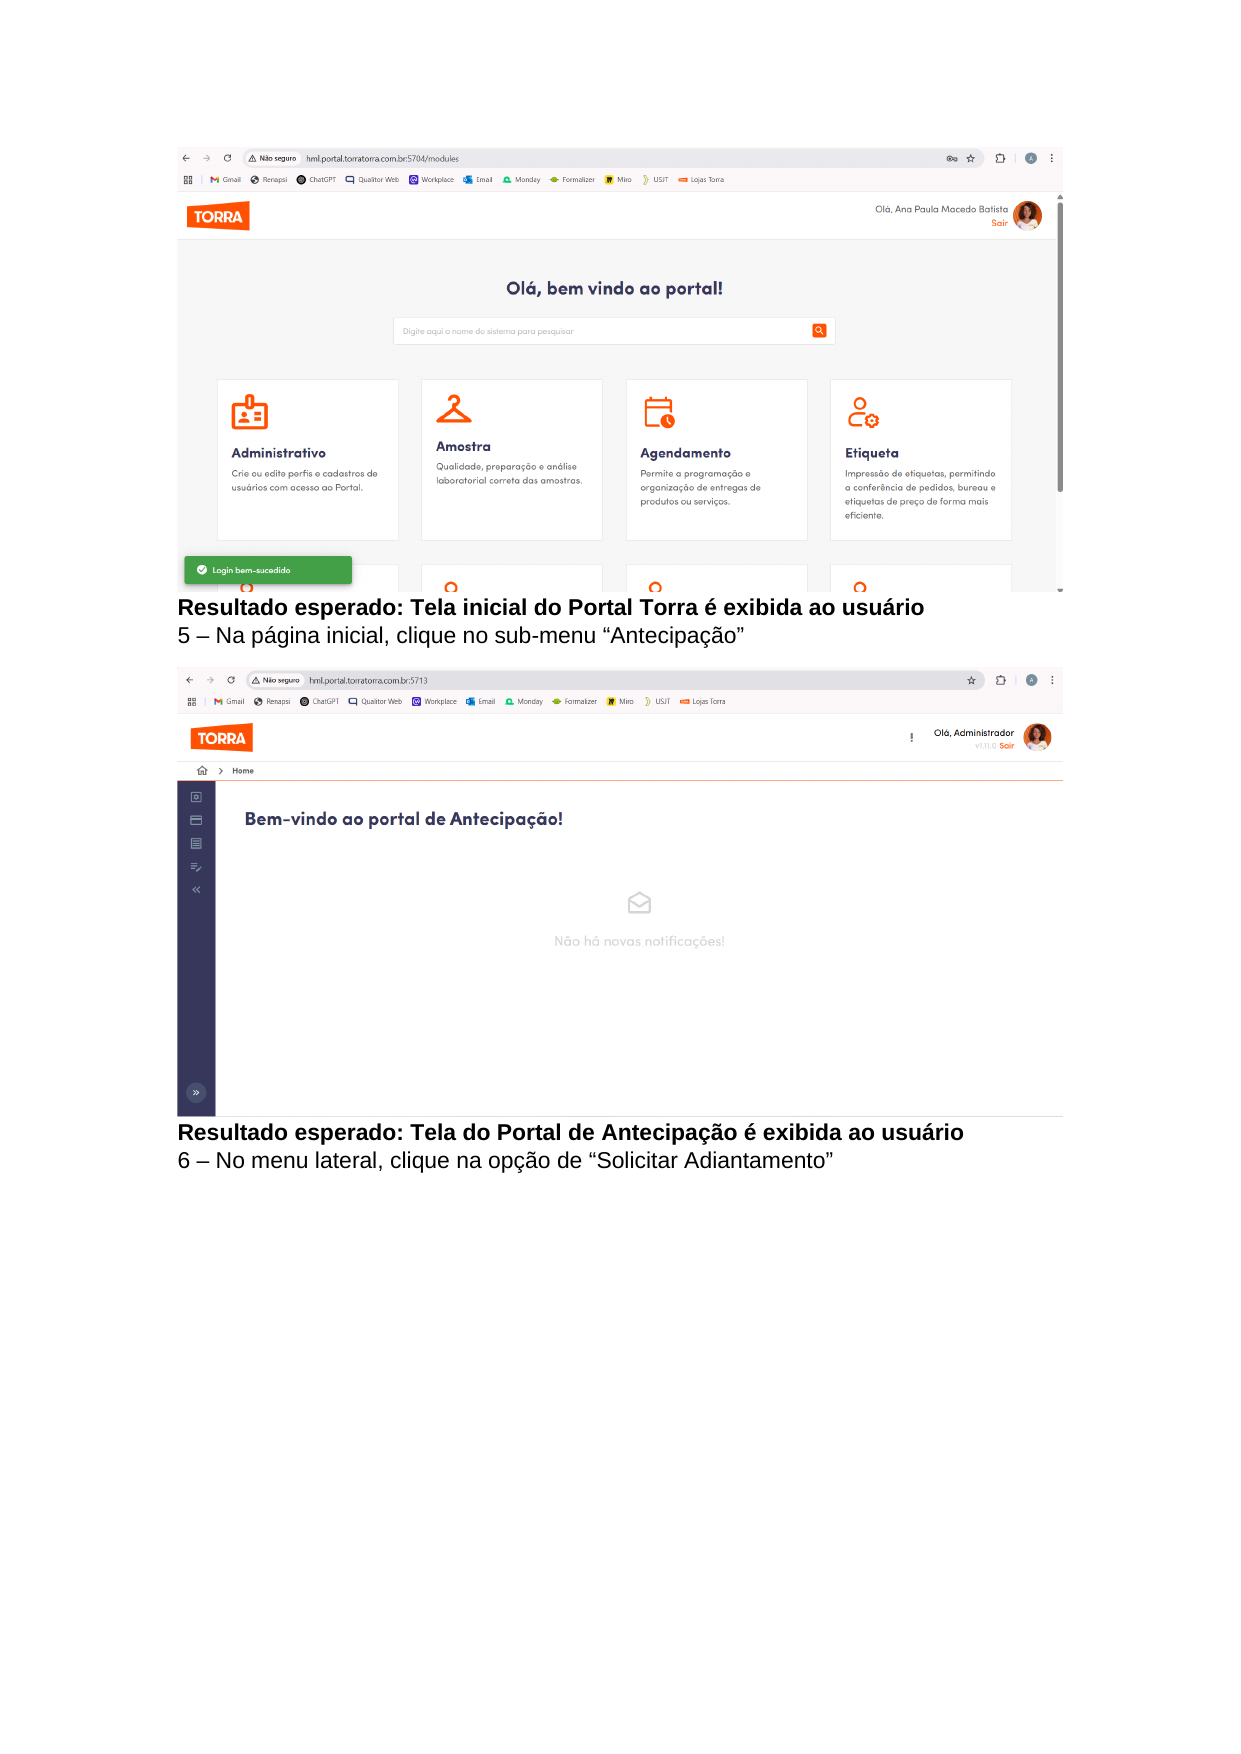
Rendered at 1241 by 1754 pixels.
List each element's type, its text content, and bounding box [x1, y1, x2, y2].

picture [177, 667, 1063, 1117]
text Resultado esperado: Tela do Portal de Antecipação é exibida ao usuário 6 – No menu lateral, clique na opção de “Solicitar Adiantamento” [177, 1117, 1063, 1173]
picture [177, 147, 1063, 592]
text Resultado esperado: Tela inicial do Portal Torra é exibida ao usuário 5 – Na página inicial, clique no sub-menu “Antecipação” [177, 592, 1063, 649]
